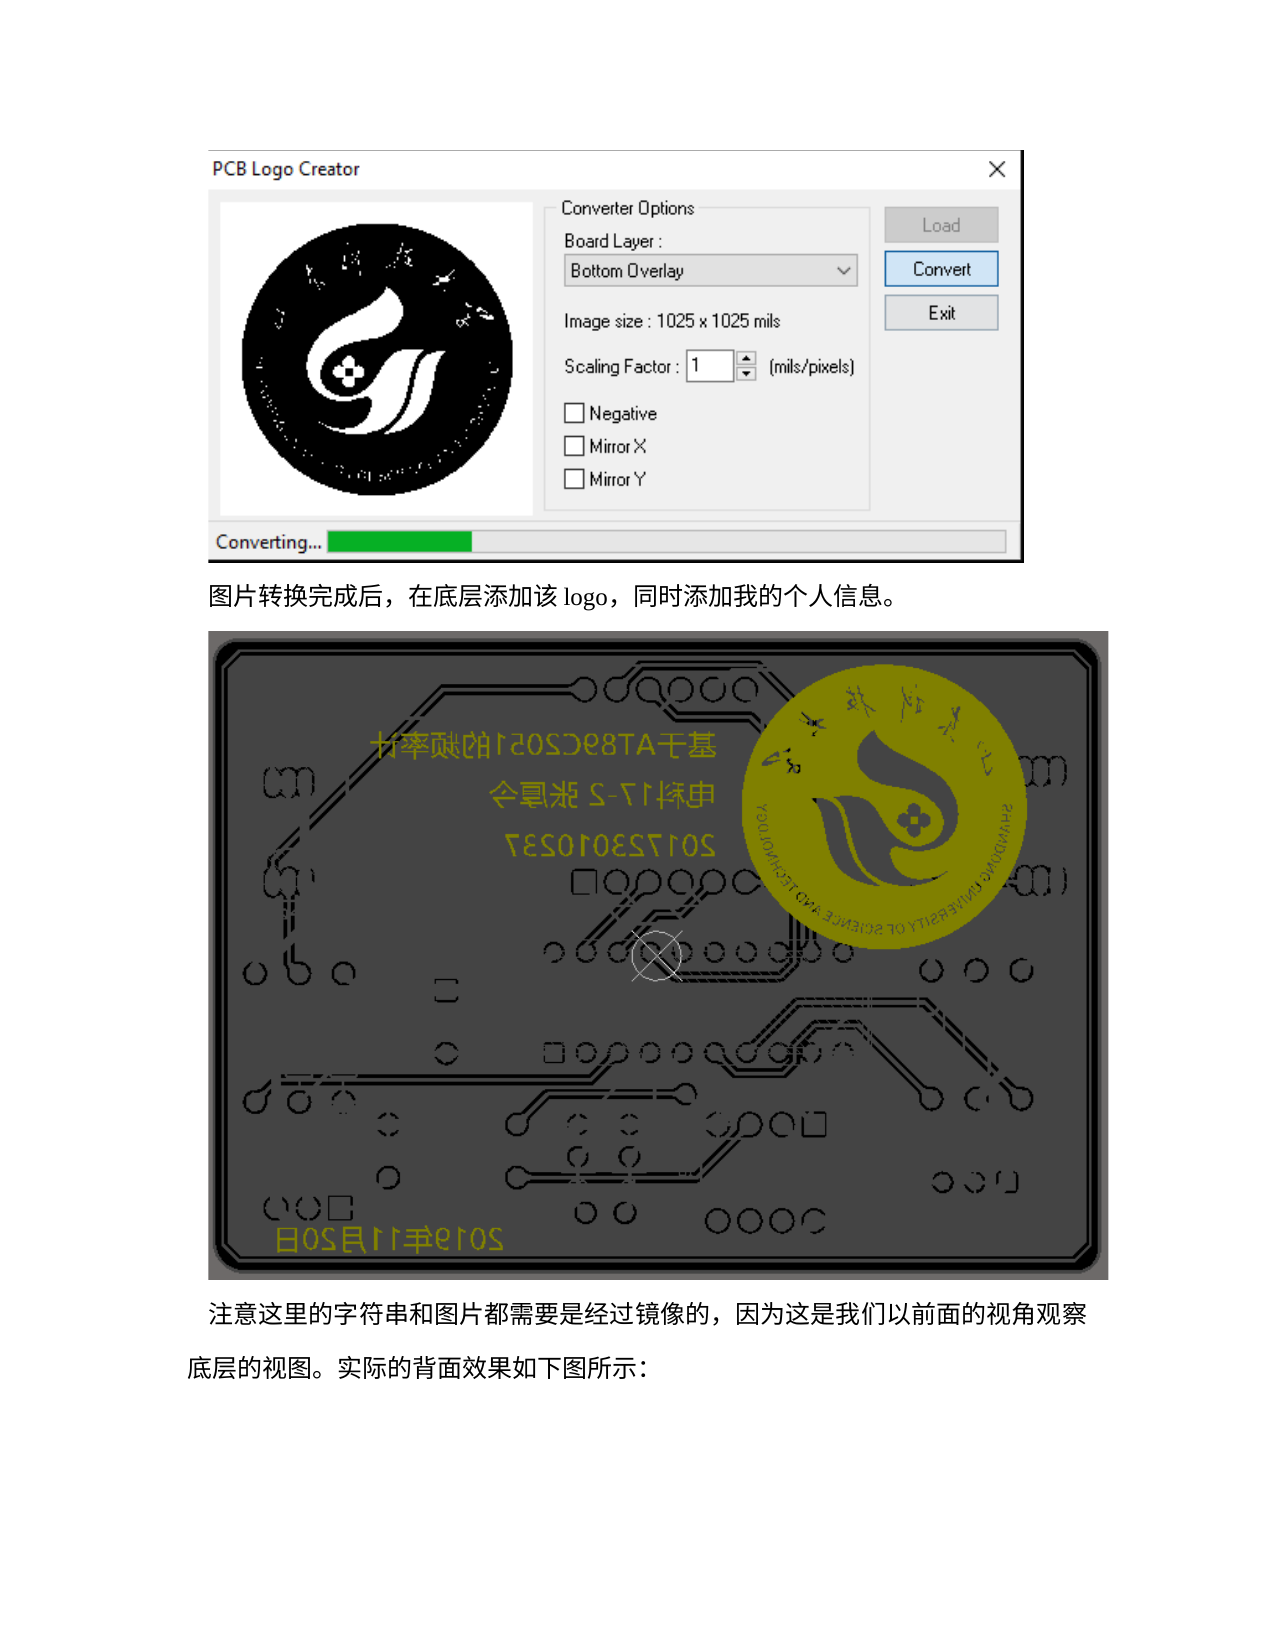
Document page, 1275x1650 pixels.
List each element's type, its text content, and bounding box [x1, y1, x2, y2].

picture [208, 631, 1109, 1280]
picture [208, 150, 1024, 563]
text 图片转换完成后，在底层添加该logo，同时添加我的个人信息。 [187, 577, 1087, 613]
text 注意这里的字符串和图片都需要是经过镜像的，因为这是我们以前面的视角观察底层的视图。实际的背面效果如下图所示： [187, 1294, 1087, 1385]
